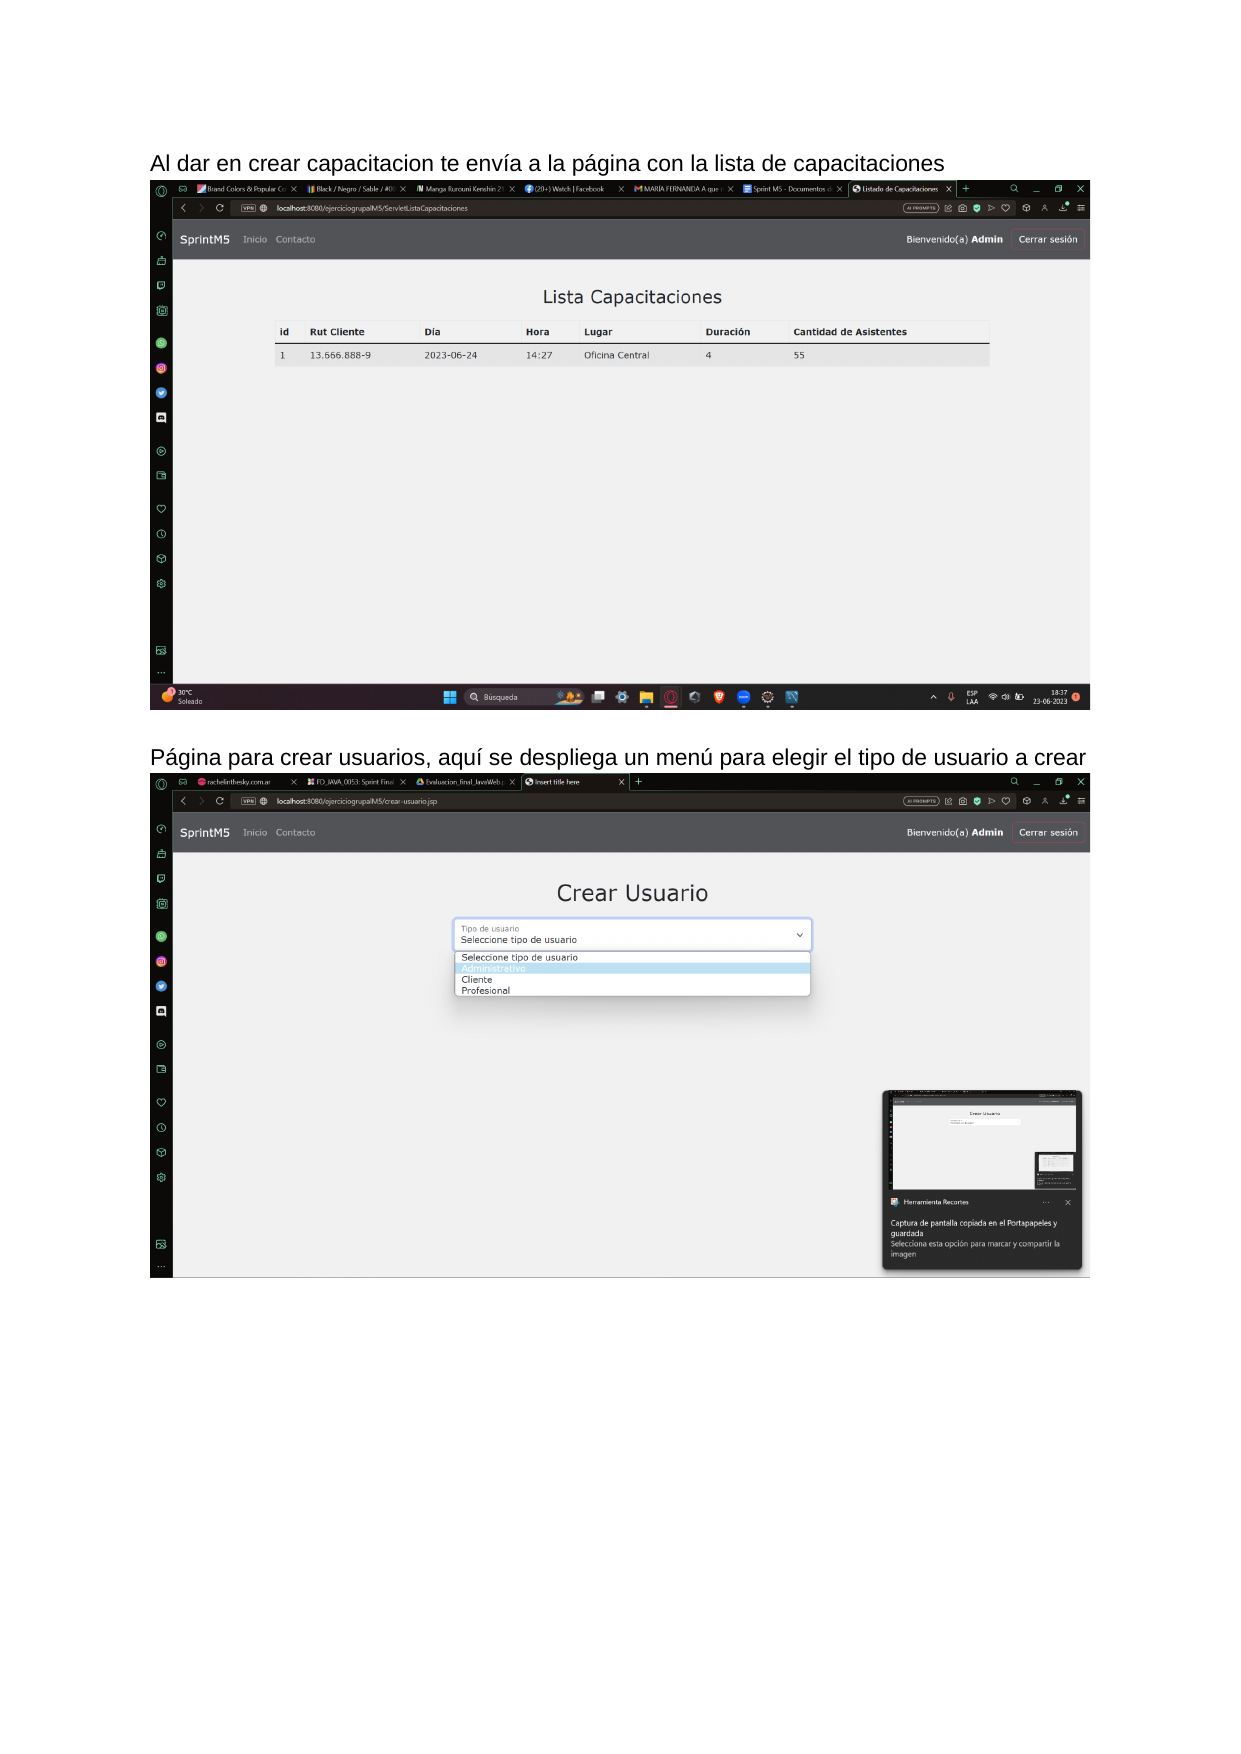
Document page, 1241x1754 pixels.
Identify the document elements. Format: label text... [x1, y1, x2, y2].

text Página para crear usuarios, aquí se despliega un menú para elegir el tipo de usuario a crear [150, 743, 1090, 770]
text Al dar en crear capacitacion te envía a la página con la lista de capacitaciones [150, 150, 1090, 176]
picture [150, 180, 1091, 710]
picture [150, 773, 1091, 1278]
